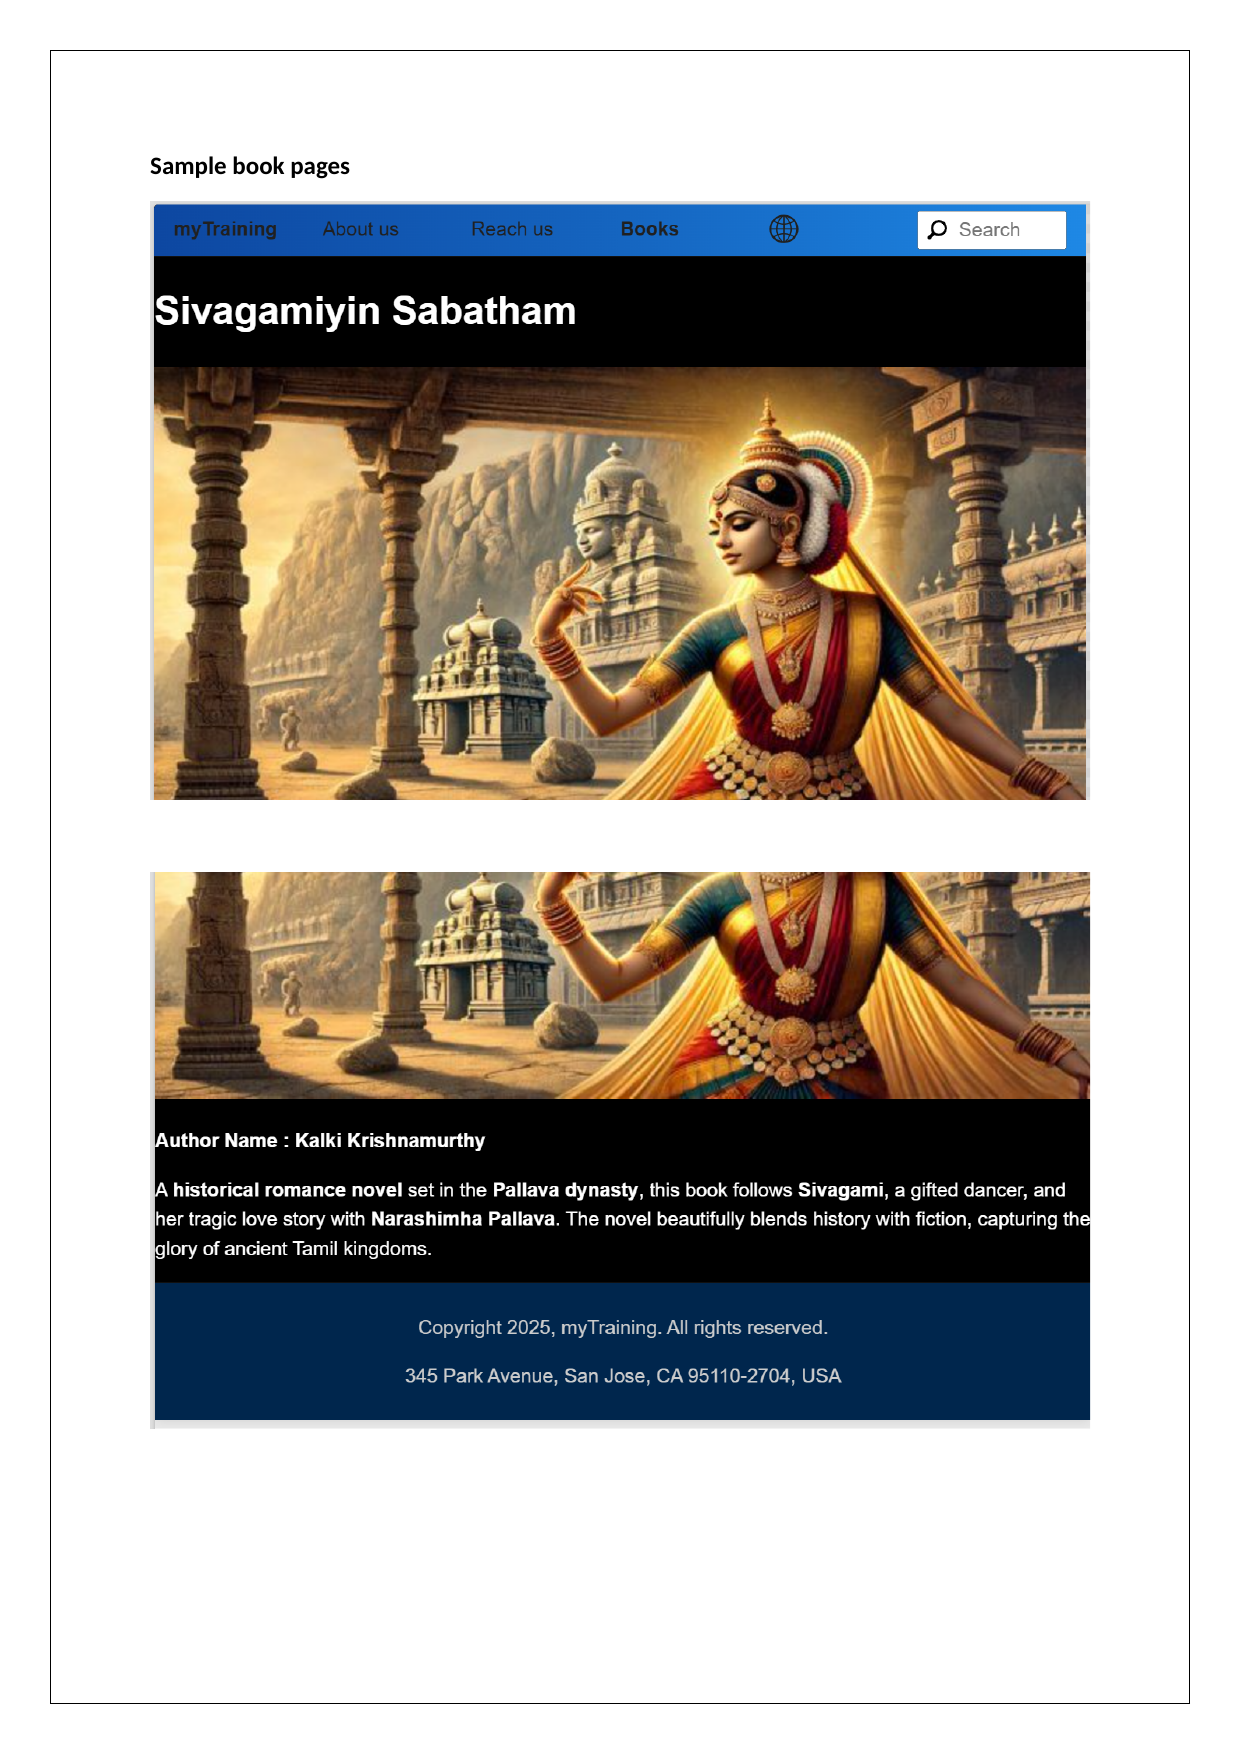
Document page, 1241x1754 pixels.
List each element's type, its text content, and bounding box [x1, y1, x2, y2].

text Sample book pages [150, 150, 1090, 181]
picture [150, 201, 1091, 800]
picture [150, 872, 1091, 1429]
